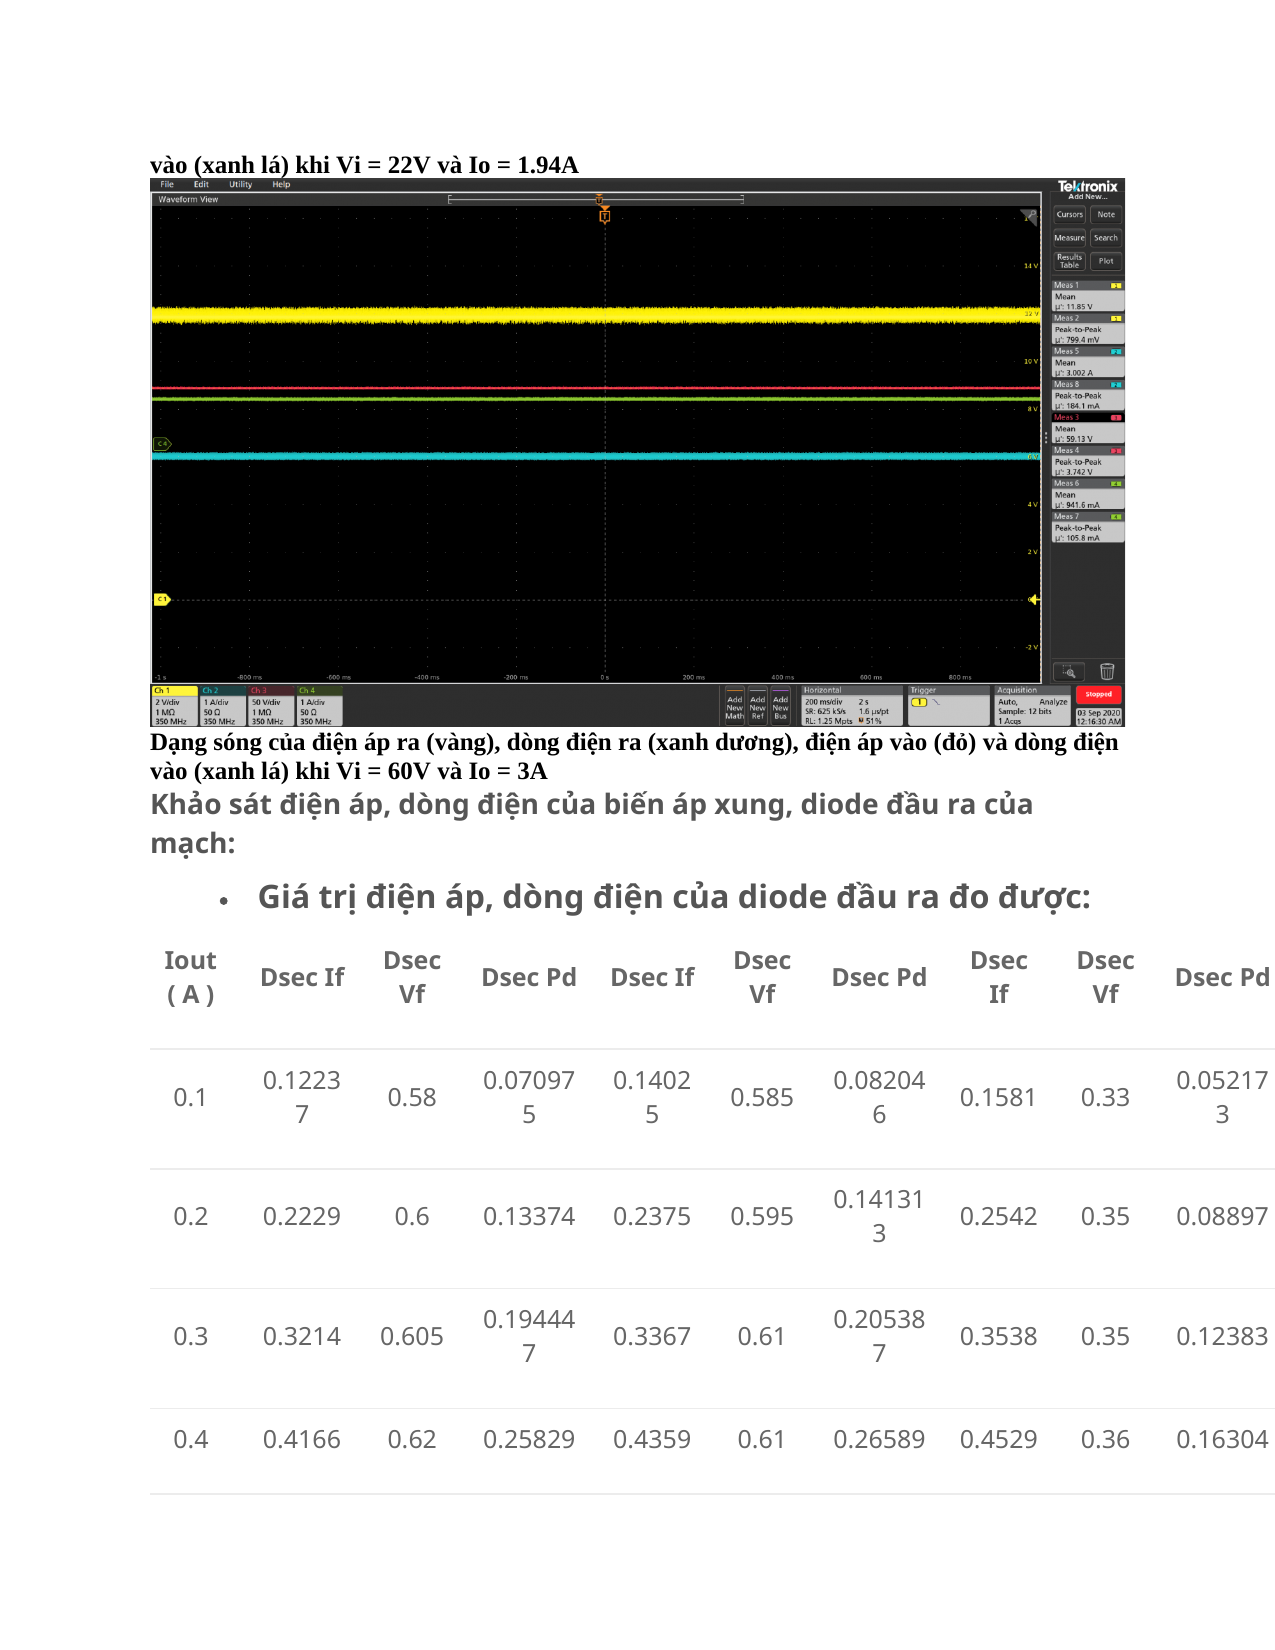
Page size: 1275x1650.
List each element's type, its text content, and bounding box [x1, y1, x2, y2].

table_header Dsec If [594, 930, 710, 1048]
table_cell 0.194447 [464, 1289, 594, 1407]
table_cell 0.6 [360, 1170, 464, 1288]
table_cell 0.605 [360, 1289, 464, 1407]
table_cell 0.33 [1053, 1050, 1157, 1168]
table_cell 0.61 [710, 1409, 814, 1493]
table_cell 0.4166 [244, 1409, 360, 1493]
table_cell 0.585 [710, 1050, 814, 1168]
table_cell 0.4529 [944, 1409, 1053, 1493]
table_cell 0.070975 [464, 1050, 594, 1168]
table_cell 0.3 [150, 1289, 244, 1407]
table_cell 0.4359 [594, 1409, 710, 1493]
table_header Iout ( A ) [150, 930, 244, 1048]
table_cell 0.36 [1053, 1409, 1157, 1493]
table_cell 0.052173 [1158, 1050, 1275, 1168]
table_cell 0.3367 [594, 1289, 710, 1407]
table_cell 0.163044 [1158, 1409, 1275, 1493]
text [150, 150, 1125, 178]
table_cell 0.2 [150, 1170, 244, 1288]
table_cell 0.35 [1053, 1170, 1157, 1288]
table_header Dsec Pd [1158, 930, 1275, 1048]
table_header Dsec Pd [814, 930, 944, 1048]
table_cell 0.08897 [1158, 1170, 1275, 1288]
table_cell 0.13374 [464, 1170, 594, 1288]
table_header Dsec Vf [1053, 930, 1157, 1048]
table_header Dsec Vf [360, 930, 464, 1048]
table_header Dsec Vf [710, 930, 814, 1048]
table_cell 0.3538 [944, 1289, 1053, 1407]
list Giá trị điện áp, dòng điện của diode đầu ra đo được: [220, 874, 1125, 918]
table_cell 0.595 [710, 1170, 814, 1288]
table_cell 0.62 [360, 1409, 464, 1493]
table_cell 0.12237 [244, 1050, 360, 1168]
table_cell 0.2229 [244, 1170, 360, 1288]
table_header Dsec Pd [464, 930, 594, 1048]
table_cell 0.61 [710, 1289, 814, 1407]
table_cell 0.1581 [944, 1050, 1053, 1168]
table_cell 0.141313 [814, 1170, 944, 1288]
table_cell 0.1 [150, 1050, 244, 1168]
table_cell 0.2542 [944, 1170, 1053, 1288]
table_cell 0.12383 [1158, 1289, 1275, 1407]
table_cell 0.082046 [814, 1050, 944, 1168]
text Khảo sát điện áp, dòng điện của biến áp xung, diode đầu ra của mạch: [150, 784, 1125, 861]
table_header Dsec If [944, 930, 1053, 1048]
table_cell 0.58 [360, 1050, 464, 1168]
table_cell 0.3214 [244, 1289, 360, 1407]
table_cell 0.205387 [814, 1289, 944, 1407]
table_cell 0.2375 [594, 1170, 710, 1288]
table_cell 0.14025 [594, 1050, 710, 1168]
table_cell 0.265899 [814, 1409, 944, 1493]
table_header Dsec If [244, 930, 360, 1048]
table_cell 0.4 [150, 1409, 244, 1493]
table_cell 0.258292 [464, 1409, 594, 1493]
table_cell 0.35 [1053, 1289, 1157, 1407]
picture [150, 178, 1125, 727]
